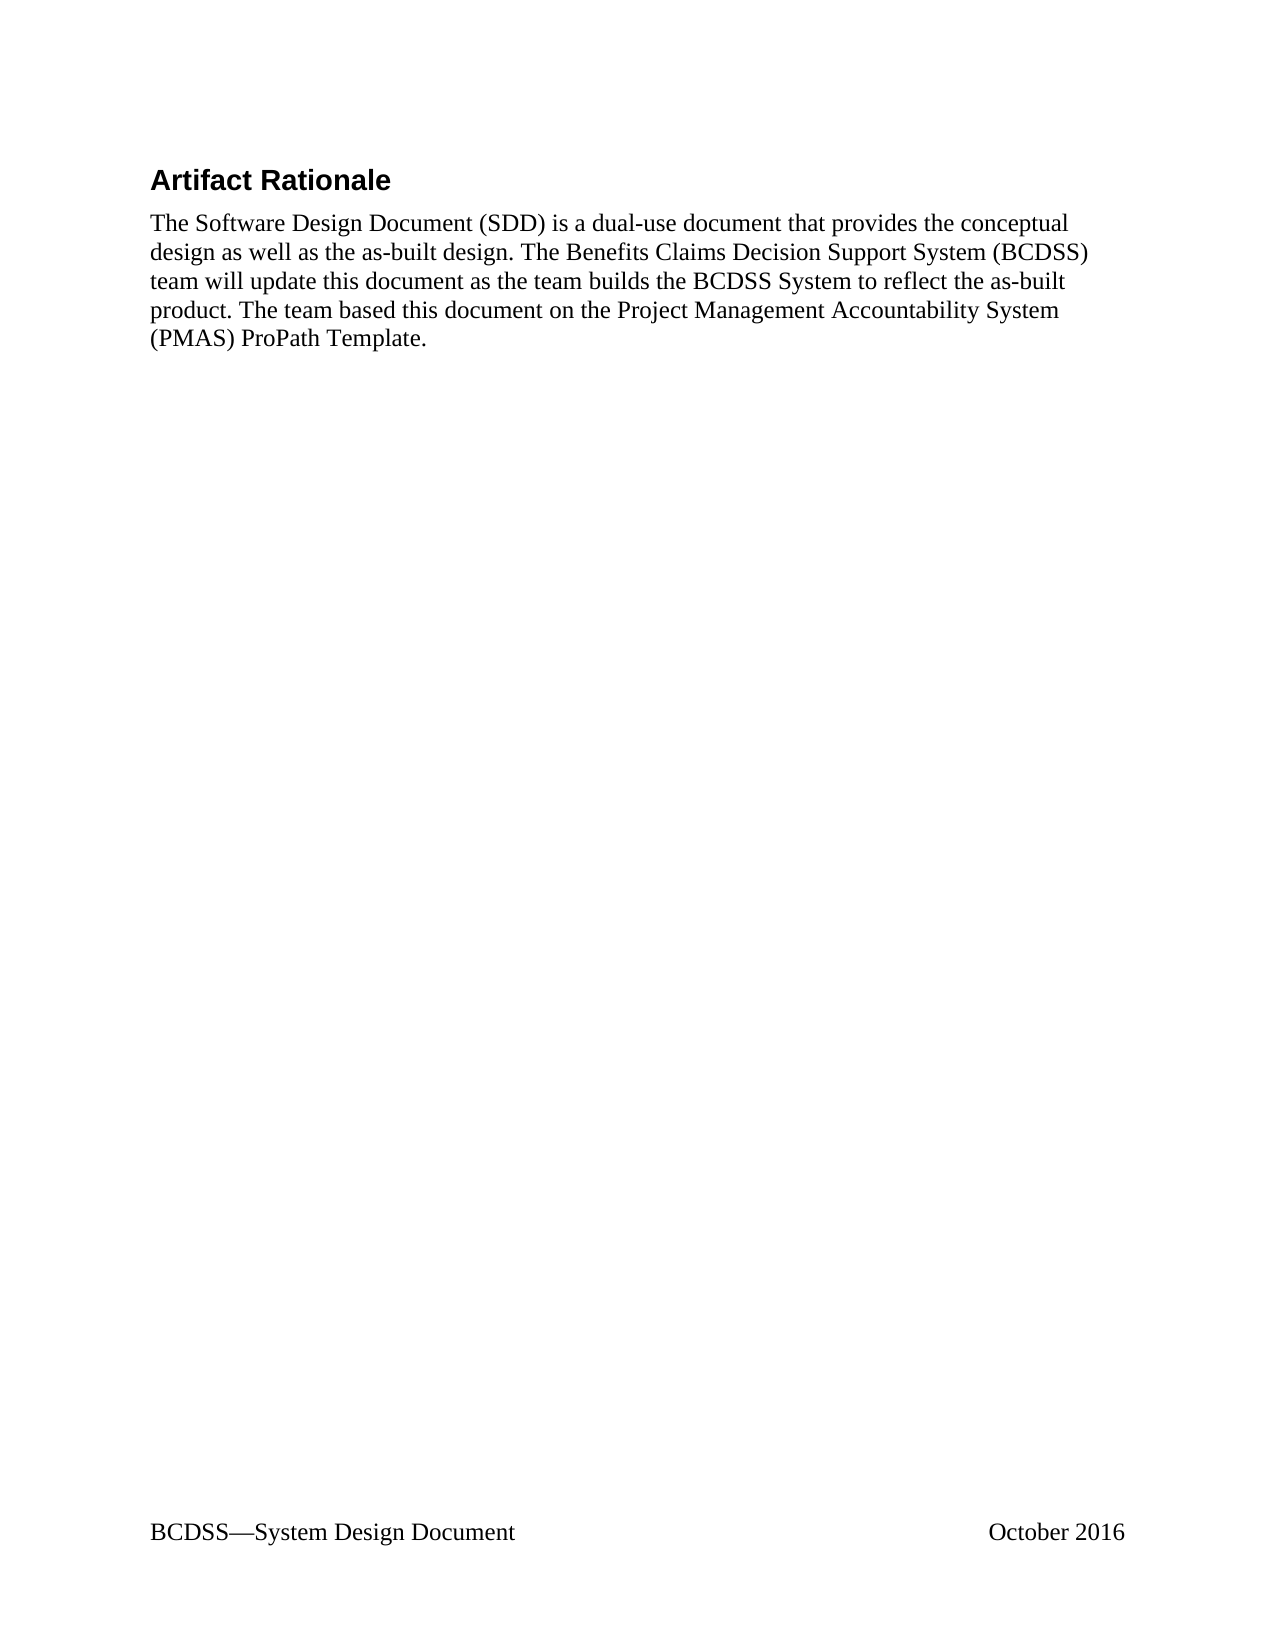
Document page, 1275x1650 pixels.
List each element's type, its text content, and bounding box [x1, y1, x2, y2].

title Artifact Rationale [150, 162, 1125, 196]
text The Software Design Document (SDD) is a dual-use document that provides the conceptual design as well as the as-built design. The Benefits Claims Decision Support System (BCDSS) team will update this document as the team builds the BCDSS System to reflect the as-built product. The team based this document on the Project Management Accountability System (PMAS) ProPath Template. [150, 208, 1125, 352]
